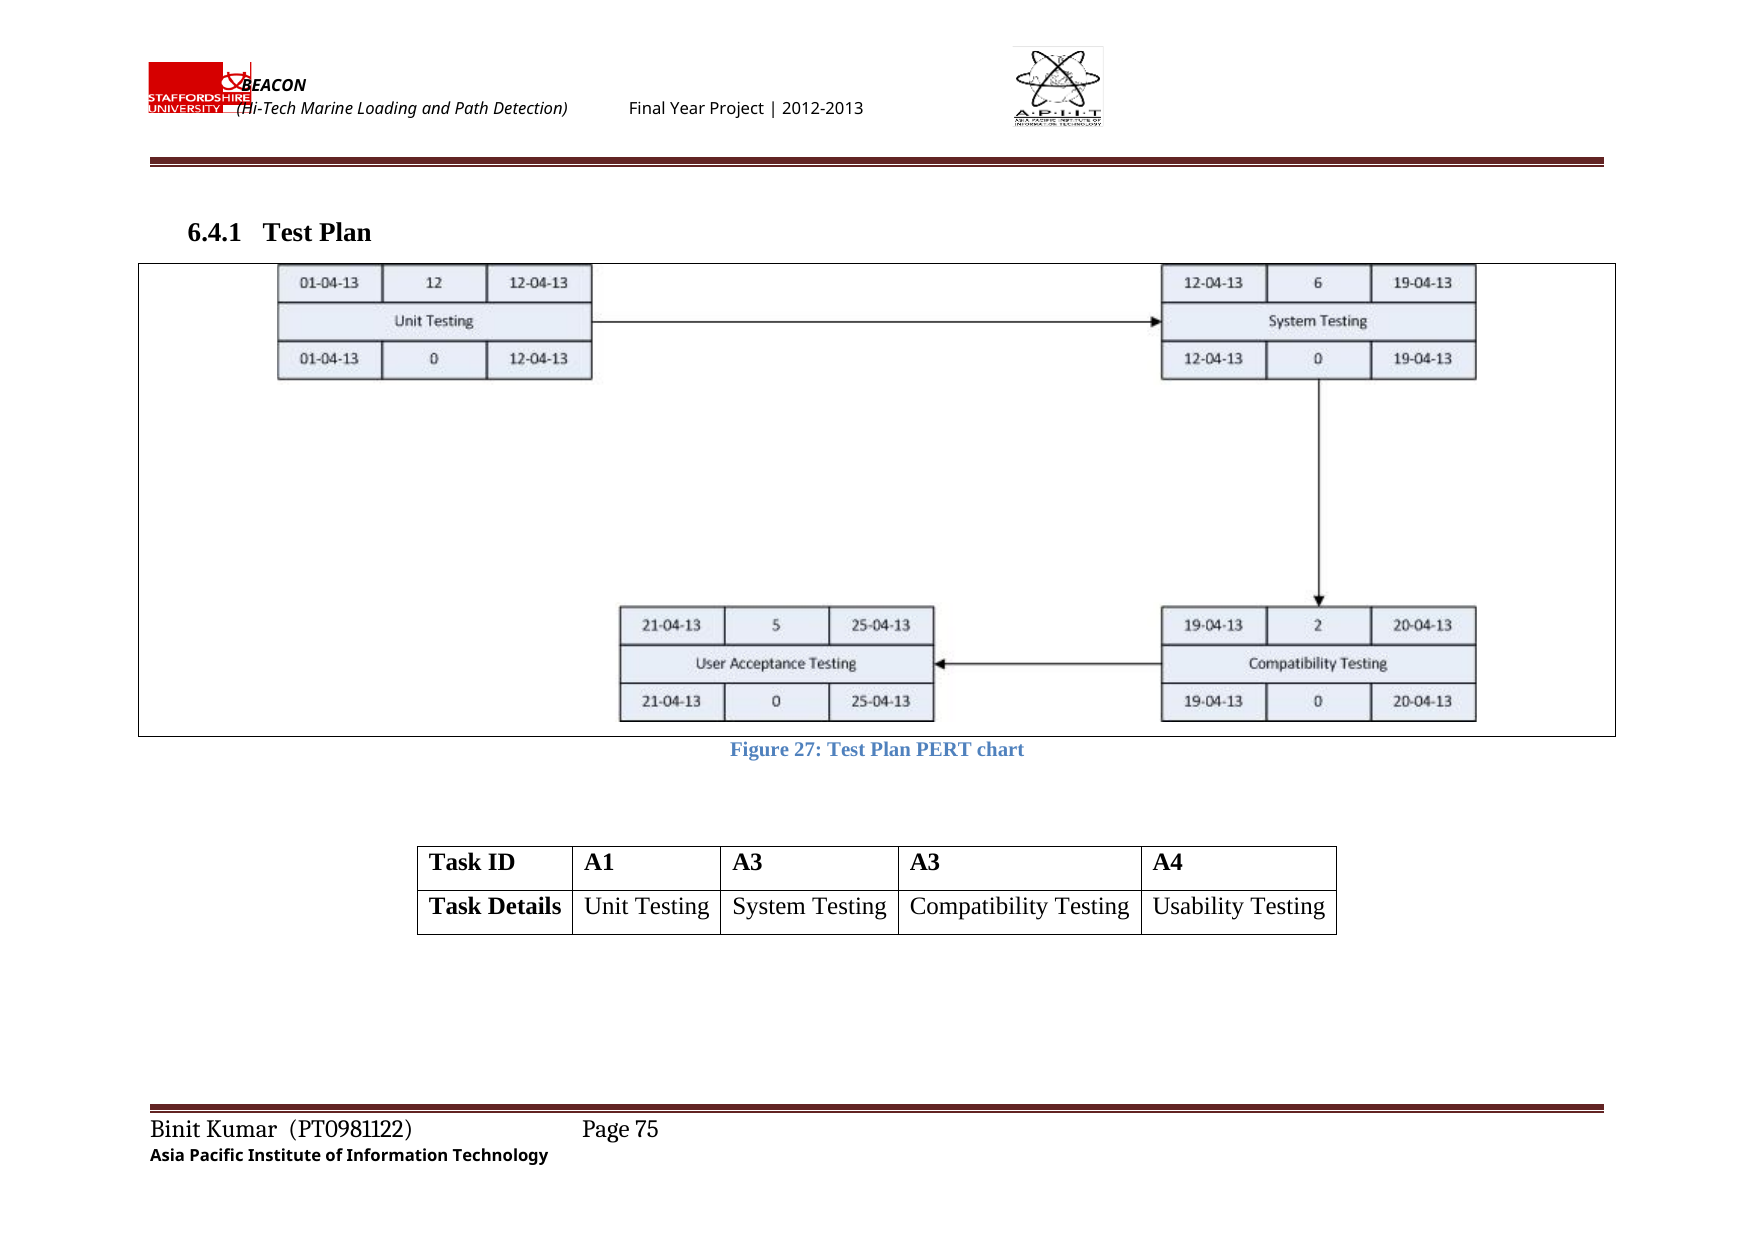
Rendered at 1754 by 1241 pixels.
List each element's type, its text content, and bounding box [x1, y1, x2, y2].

picture [1012, 46, 1104, 127]
table_header A3 [721, 847, 898, 890]
table_header A4 [1142, 847, 1336, 890]
table_cell Usability Testing [1142, 891, 1336, 934]
table_header A1 [573, 847, 720, 890]
table_cell Unit Testing [573, 891, 720, 934]
table_header Task ID [418, 847, 572, 890]
picture [277, 264, 1477, 722]
picture [148, 62, 252, 113]
subtitle Test Plan [187, 216, 1604, 248]
table_cell Task Details [418, 891, 572, 934]
table_cell Compatibility Testing [899, 891, 1141, 934]
table_cell System Testing [721, 891, 898, 934]
table_header [139, 264, 1615, 736]
table_header A3 [899, 847, 1141, 890]
